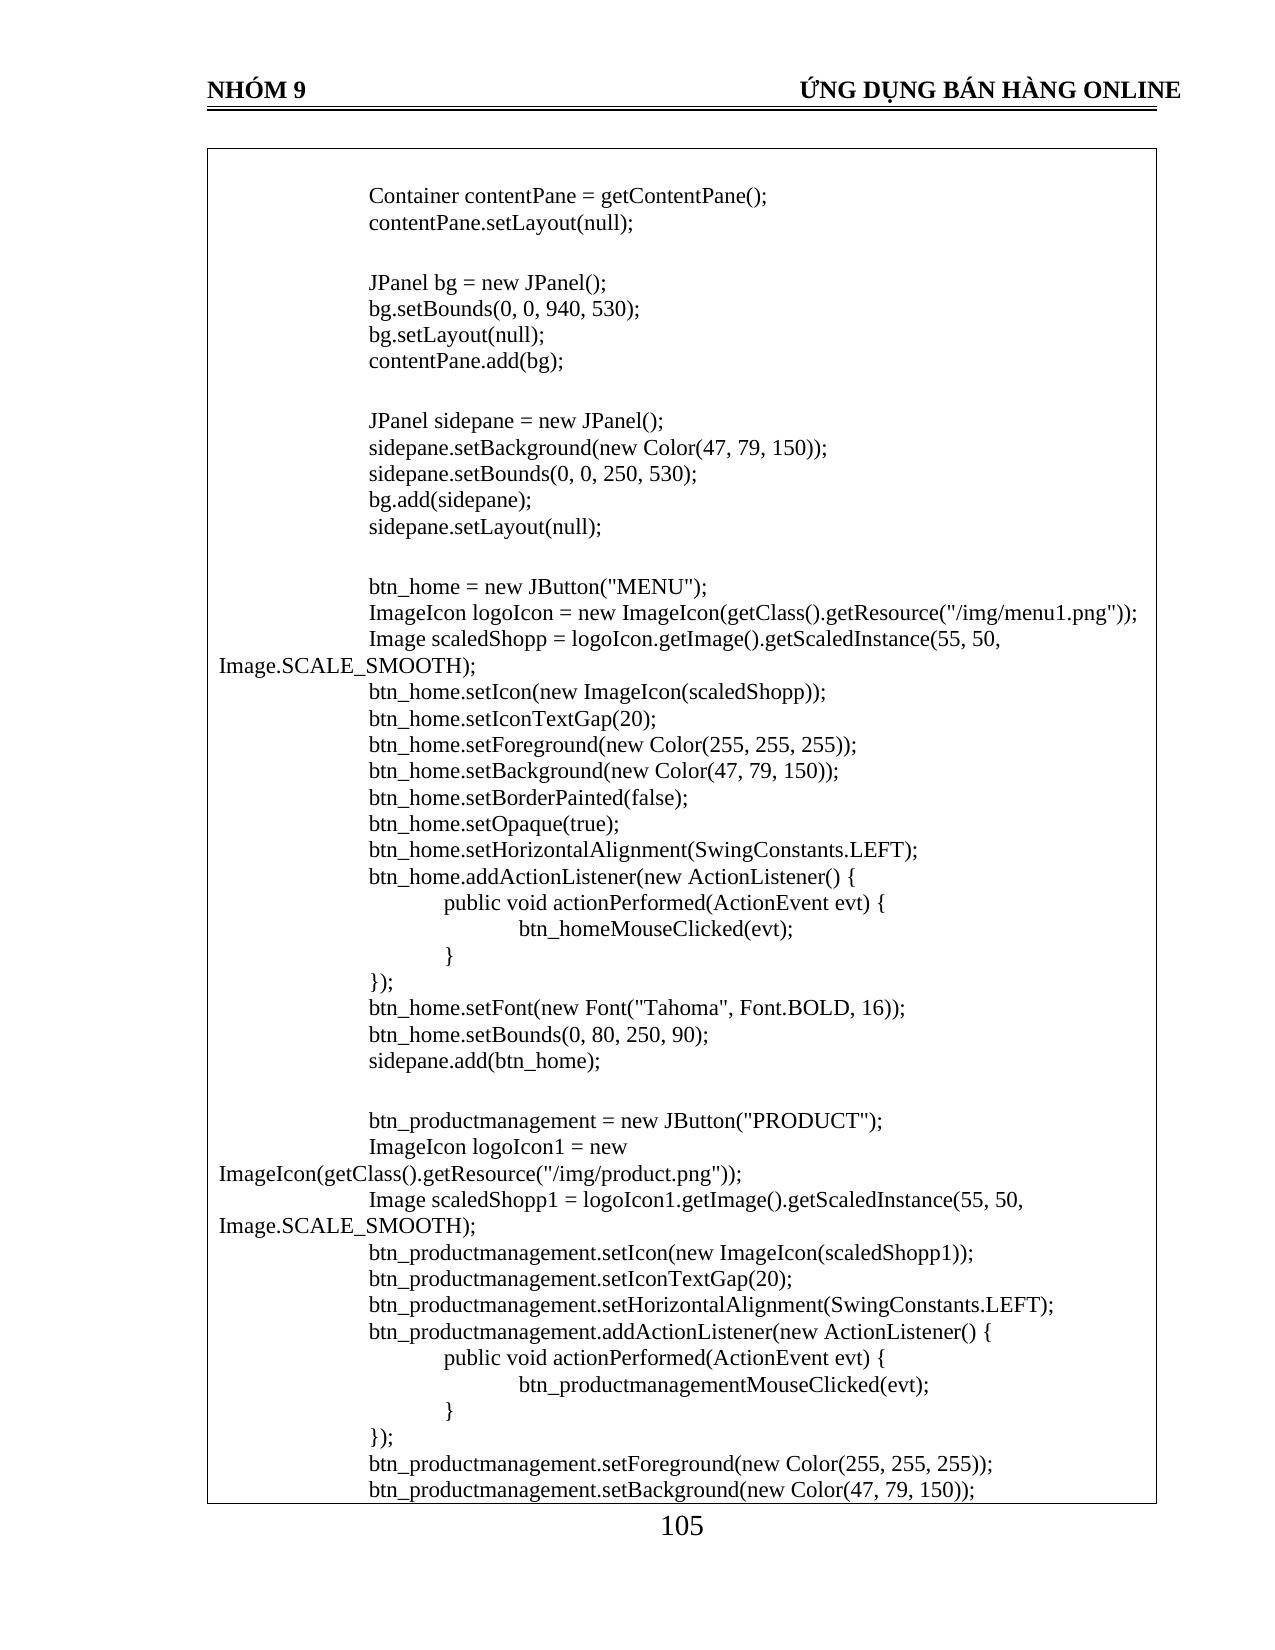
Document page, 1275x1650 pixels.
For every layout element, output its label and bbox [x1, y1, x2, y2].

table_header [208, 149, 1156, 1502]
